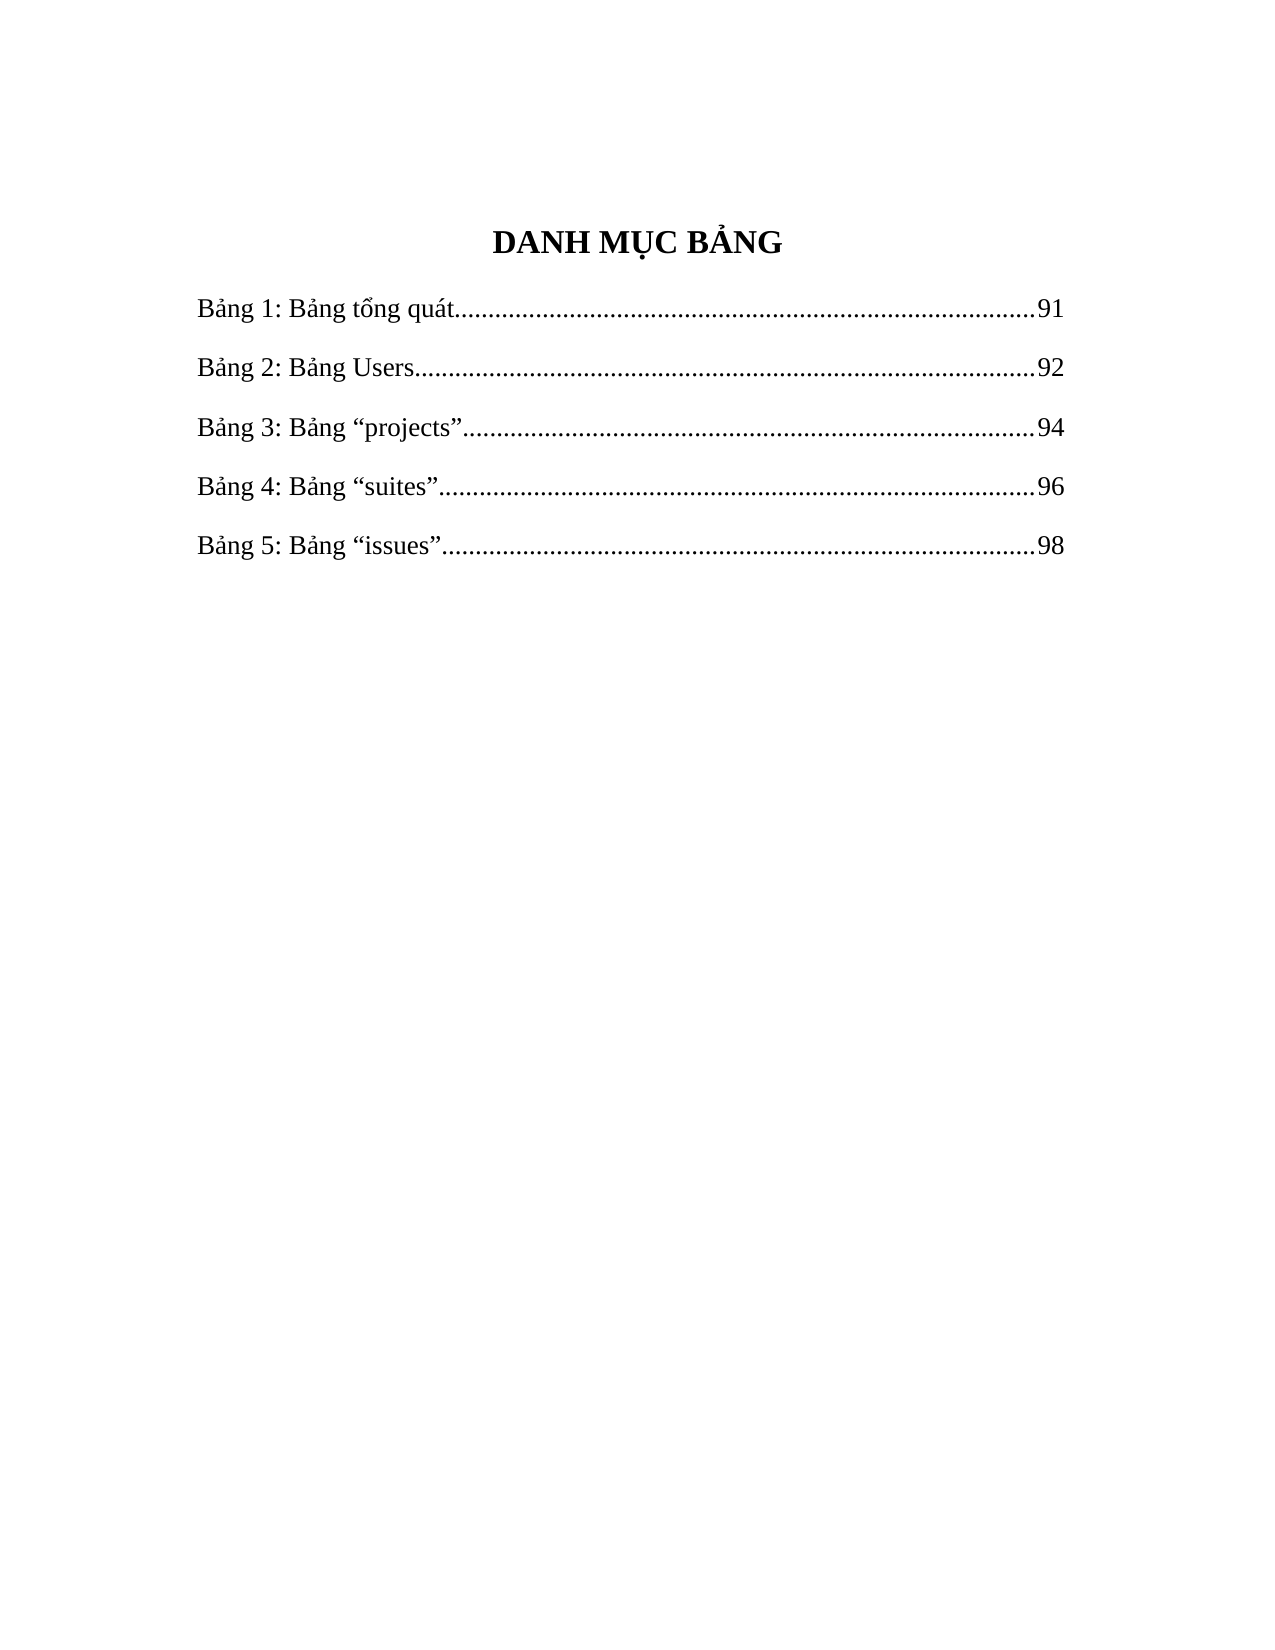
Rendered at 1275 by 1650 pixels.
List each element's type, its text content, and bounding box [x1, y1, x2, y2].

text Bảng 2: Bảng Users 92 [197, 352, 1125, 383]
text Bảng 4: Bảng “suites” 96 [197, 470, 1125, 501]
text DANH MỤC BẢNG [150, 222, 1125, 261]
text Bảng 5: Bảng “issues” 98 [197, 529, 1125, 560]
text Bảng 1: Bảng tổng quát 91 [197, 292, 1125, 323]
text Bảng 3: Bảng “projects” 94 [197, 411, 1125, 442]
